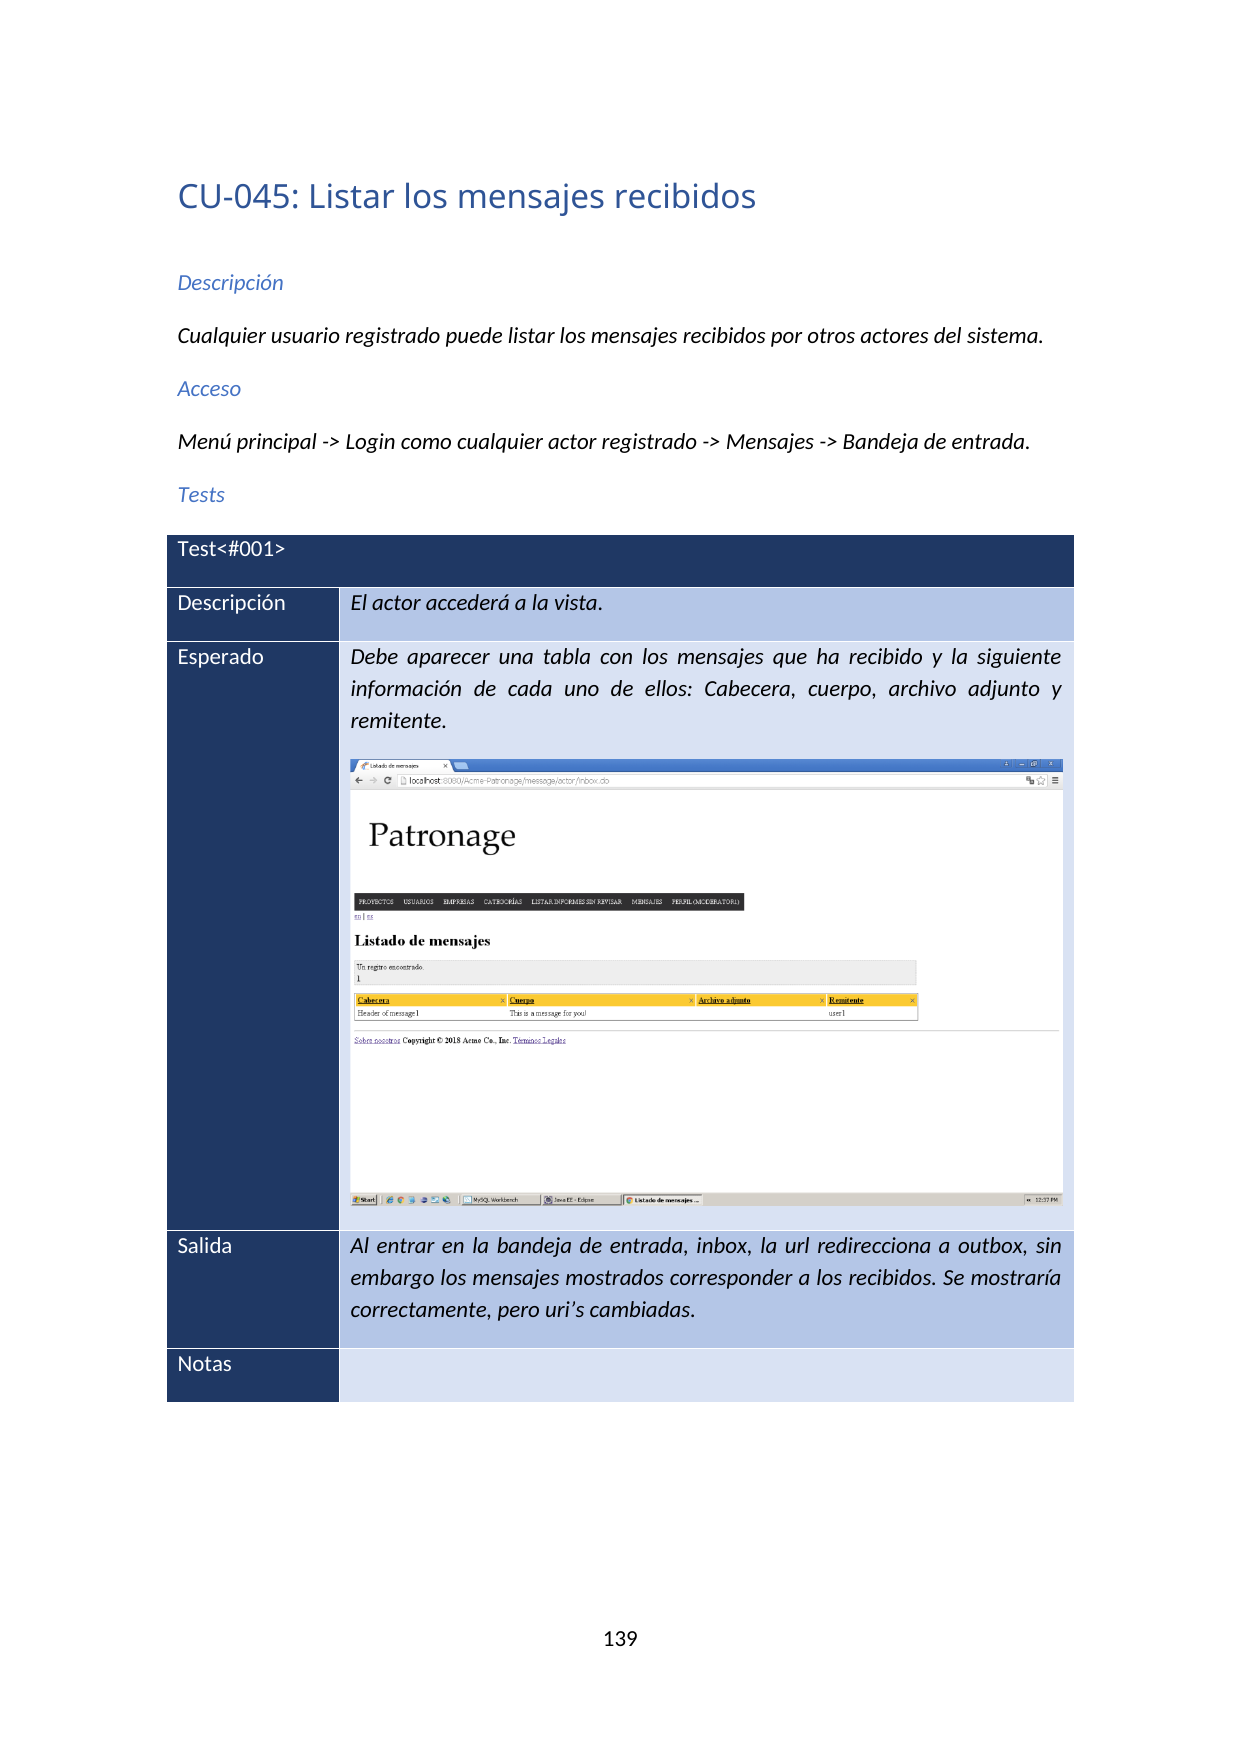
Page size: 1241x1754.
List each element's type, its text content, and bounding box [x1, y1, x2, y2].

text Tests [177, 481, 1063, 508]
picture [350, 759, 1063, 1206]
subtitle CU-045: Listar los mensajes recibidos [177, 173, 1063, 218]
table_header Test<#001> [167, 535, 1074, 587]
table_cell Al entrar en la bandeja de entrada, inbox, la url redirecciona a outbox, sin embargo los mensajes mostrados corresponder a los recibidos. Se mostraría correctamente, pero uri’s cambiadas. [340, 1231, 1074, 1348]
text Descripción [177, 268, 1063, 296]
text Menú principal -> Login como cualquier actor registrado -> Mensajes -> Bandeja de entrada. [177, 427, 1063, 456]
table_cell Debe aparecer una tabla con los mensajes que ha recibido y la siguiente información de cada uno de ellos: Cabecera, cuerpo, archivo adjunto y remitente. [340, 642, 1074, 1230]
table_cell Esperado [167, 642, 339, 1230]
text Cualquier usuario registrado puede listar los mensajes recibidos por otros actores del sistema. [177, 321, 1063, 349]
table_cell Salida [167, 1231, 339, 1348]
text Acceso [177, 374, 1063, 402]
table_cell El actor accederá a la vista. [340, 588, 1074, 641]
table_cell [340, 1349, 1074, 1402]
table_cell Notas [167, 1349, 339, 1402]
table_cell Descripción [167, 588, 339, 641]
